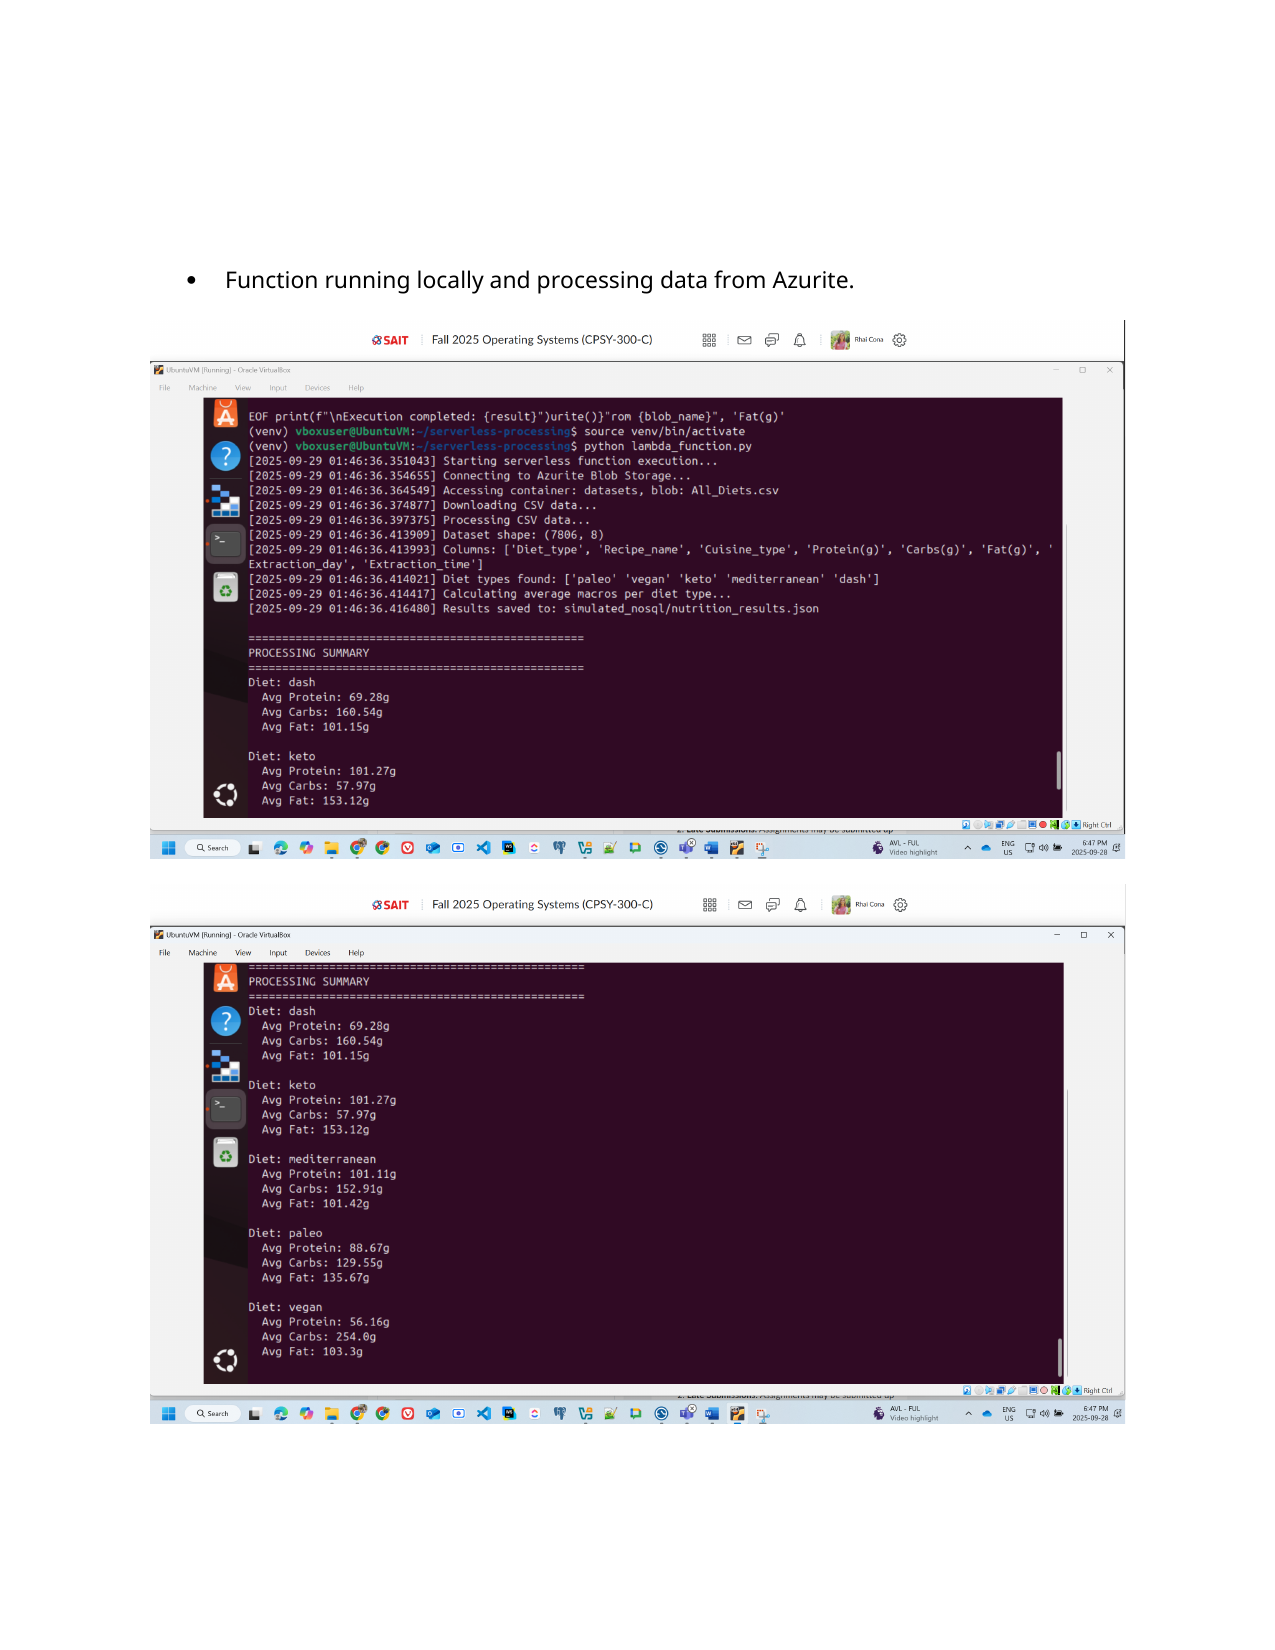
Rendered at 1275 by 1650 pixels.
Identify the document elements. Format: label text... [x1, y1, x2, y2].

picture [150, 884, 1125, 1424]
list Function running locally and processing data from Azurite. [187, 263, 1125, 295]
picture [150, 320, 1125, 859]
